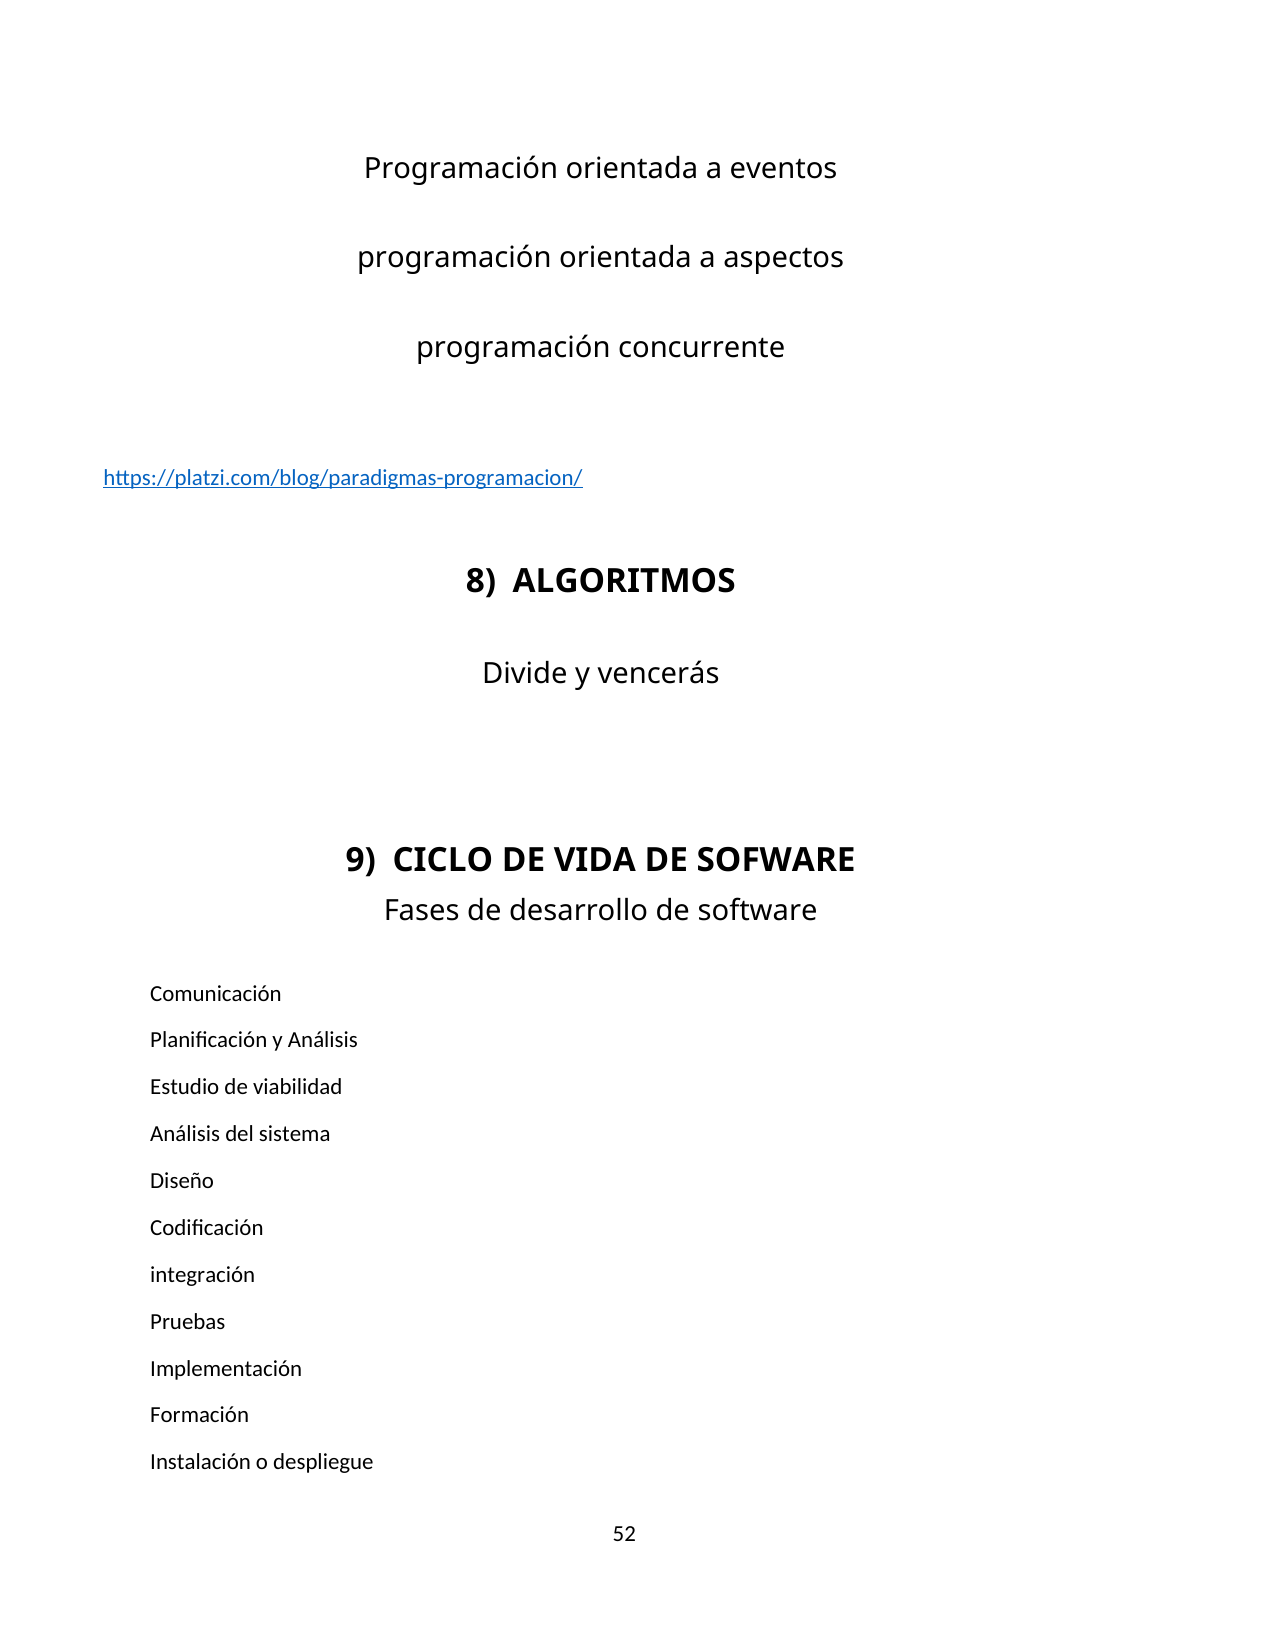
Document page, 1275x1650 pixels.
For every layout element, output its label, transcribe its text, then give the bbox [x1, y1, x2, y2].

text Formación [150, 1401, 1098, 1429]
text Análisis del sistema [150, 1119, 1098, 1147]
subtitle CICLO DE VIDA DE SOFWARE [103, 836, 1098, 881]
text Instalación o despliegue [150, 1447, 1098, 1476]
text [103, 463, 1098, 491]
text Estudio de viabilidad [150, 1072, 1098, 1101]
text integración [150, 1260, 1098, 1288]
subtitle Programación orientada a eventos [103, 147, 1098, 187]
subtitle Fases de desarrollo de software [103, 889, 1098, 929]
text Codificación [150, 1213, 1098, 1241]
subtitle Divide y vencerás [103, 652, 1098, 692]
subtitle programación orientada a aspectos [103, 237, 1098, 276]
text Diseño [150, 1166, 1098, 1194]
text Planificación y Análisis [150, 1026, 1098, 1054]
text Implementación [150, 1354, 1098, 1382]
subtitle ALGORITMOS [103, 557, 1098, 602]
text Comunicación [150, 979, 1098, 1007]
text Pruebas [150, 1307, 1098, 1335]
subtitle programación concurrente [103, 326, 1098, 366]
